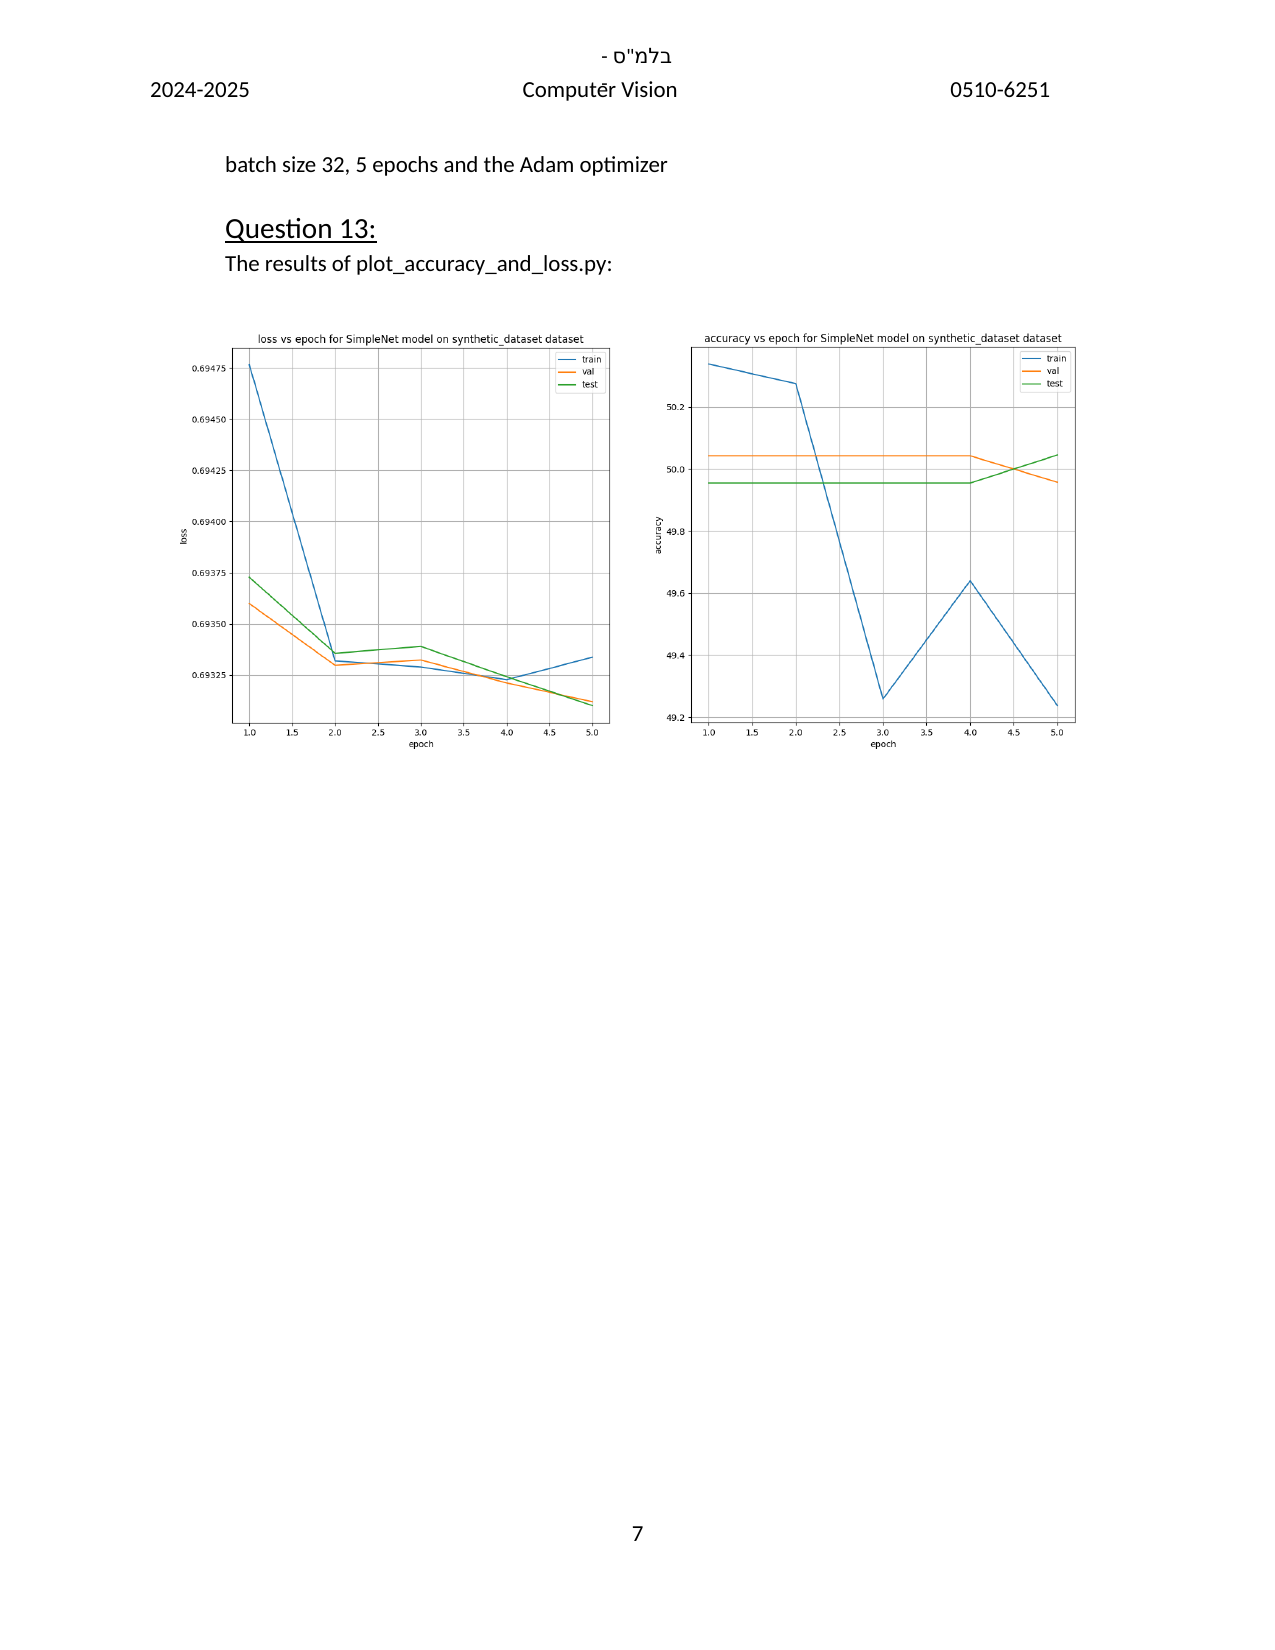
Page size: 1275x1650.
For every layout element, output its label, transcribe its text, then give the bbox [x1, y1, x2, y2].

list Question 13: [225, 210, 1125, 246]
list batch size 32, 5 epochs and the Adam optimizer [225, 150, 1125, 178]
picture [171, 288, 1121, 774]
list The results of plot_accuracy_and_loss.py: [225, 249, 1125, 277]
